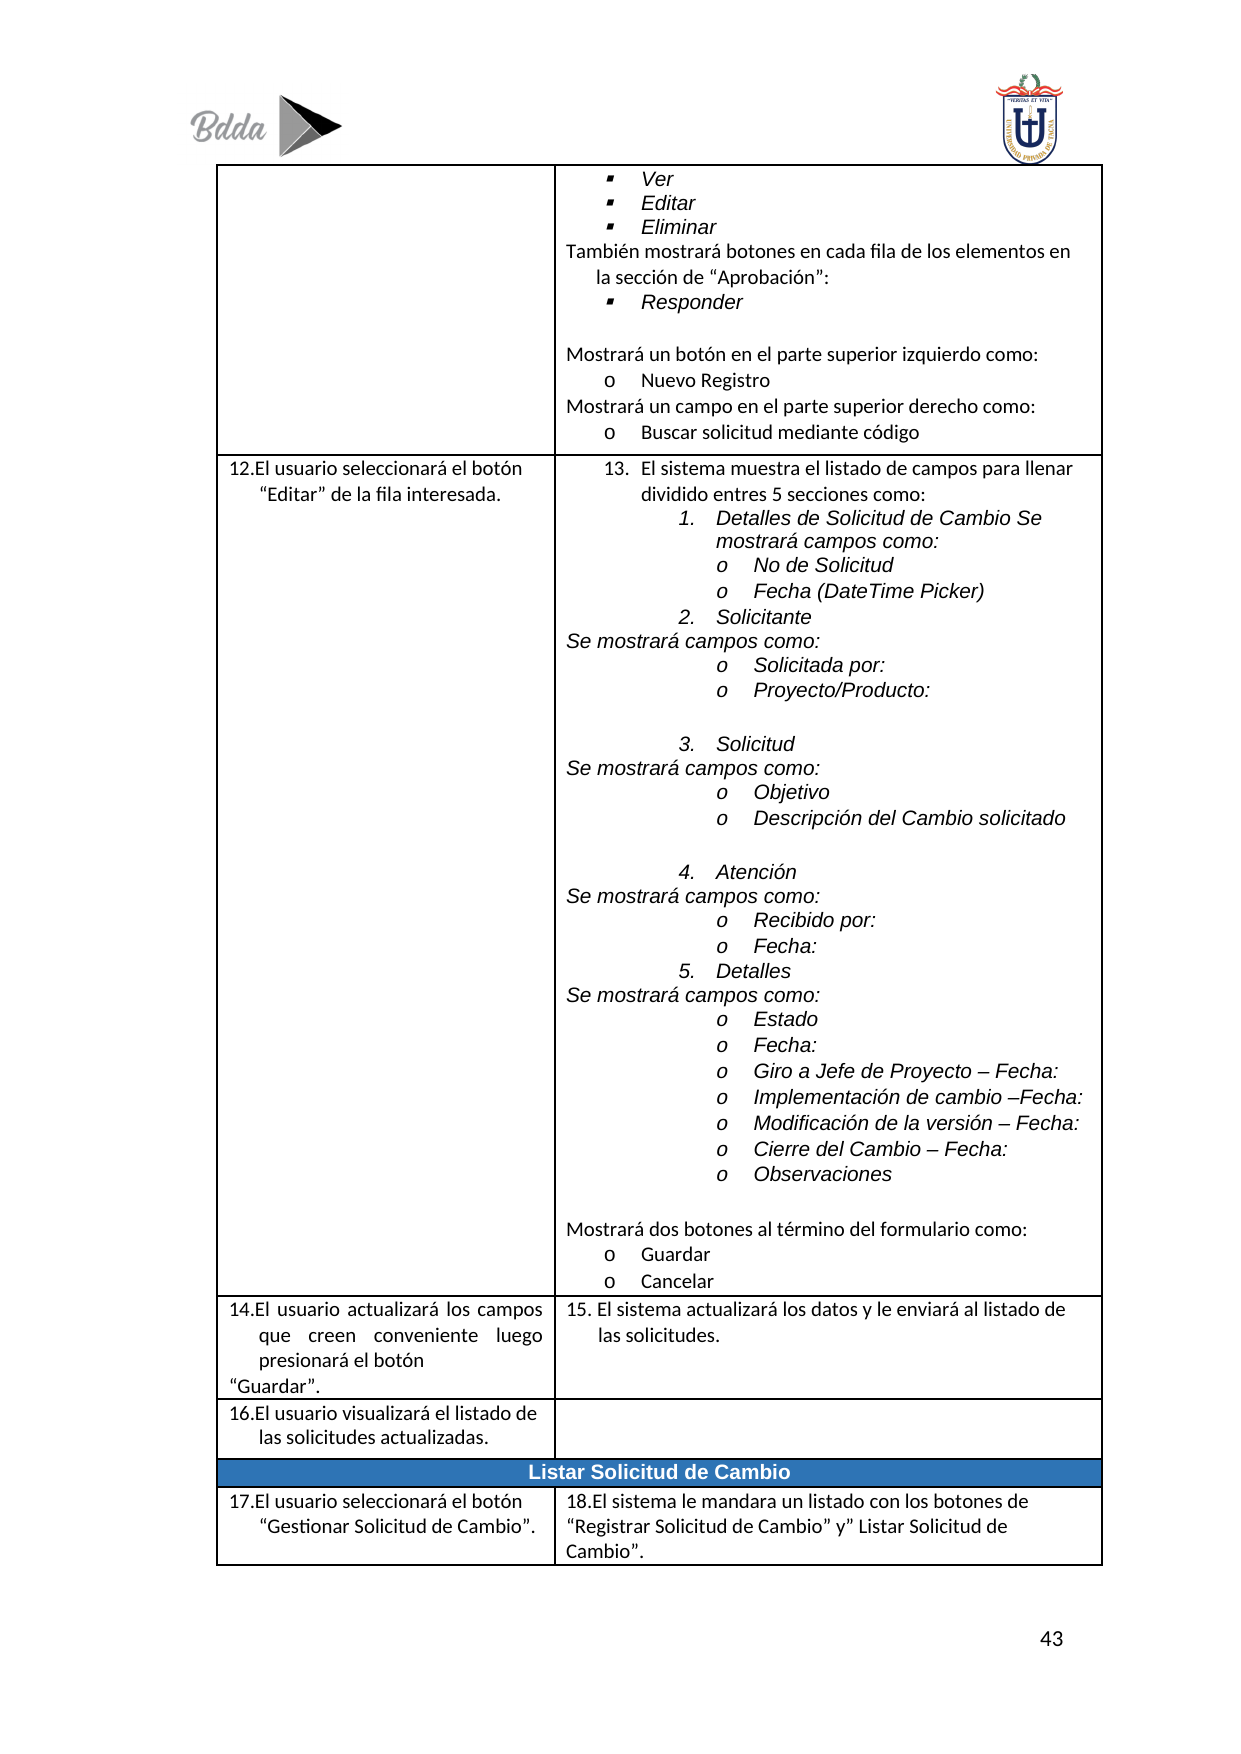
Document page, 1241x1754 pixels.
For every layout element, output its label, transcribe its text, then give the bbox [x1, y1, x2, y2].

table_cell Ver Editar Eliminar También mostrará botones en cada fila de los elementos en la sección de “Aprobación”: Responder Mostrará un botón en el parte superior izquierdo como: Nuevo Registro Mostrará un campo en el parte superior derecho como: Buscar solicitud mediante código [556, 166, 1101, 453]
table_cell 16.El usuario visualizará el listado de las solicitudes actualizadas. [218, 1400, 554, 1458]
table_cell [218, 166, 554, 453]
table_cell Listar Solicitud de Cambio [218, 1460, 1101, 1486]
table_cell 14.El usuario actualizará los campos que creen conveniente luego presionará el botón “Guardar”. [218, 1297, 554, 1398]
table_cell 17.El usuario seleccionará el botón “Gestionar Solicitud de Cambio”. [218, 1488, 554, 1564]
table_cell [556, 1400, 1101, 1458]
picture [177, 83, 350, 165]
table_cell 15. El sistema actualizará los datos y le enviará al listado de las solicitudes. [556, 1297, 1101, 1398]
table_cell 18.El sistema le mandara un listado con los botones de “Registrar Solicitud de Cambio” y” Listar Solicitud de Cambio”. [556, 1488, 1101, 1564]
picture [995, 73, 1063, 164]
table_cell El sistema muestra el listado de campos para llenar dividido entres 5 secciones como: Detalles de Solicitud de Cambio Se mostrará campos como: No de Solicitud Fecha (DateTime Picker) Solicitante Se mostrará campos como: Solicitada por: Proyecto/Producto: Solicitud Se mostrará campos como: Objetivo Descripción del Cambio solicitado Atención Se mostrará campos como: Recibido por: Fecha: Detalles Se mostrará campos como: Estado Fecha: Giro a Jefe de Proyecto – Fecha: Implementación de cambio –Fecha: Modificación de la versión – Fecha: Cierre del Cambio – Fecha: Observaciones Mostrará dos botones al término del formulario como: Guardar Cancelar [556, 456, 1101, 1294]
table_cell 12.El usuario seleccionará el botón “Editar” de la fila interesada. [218, 456, 554, 1294]
